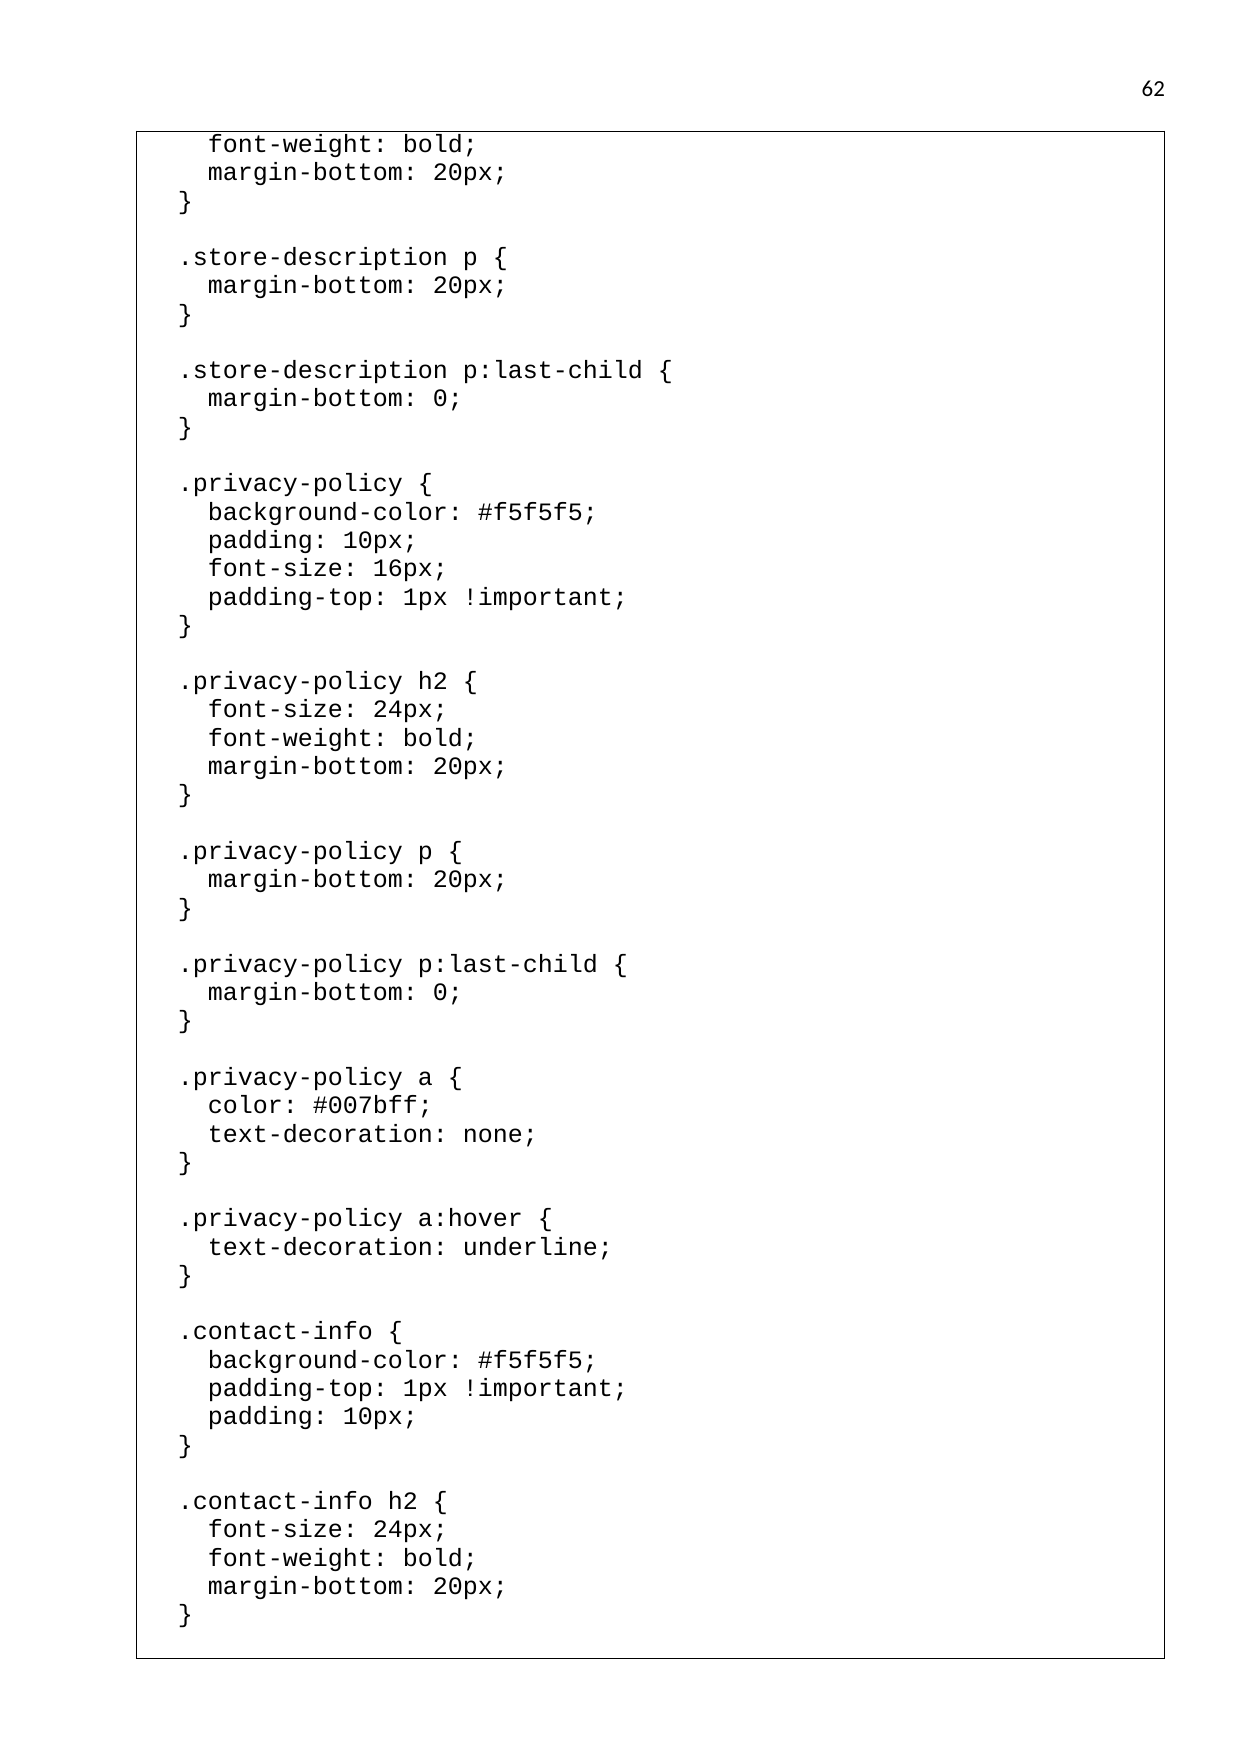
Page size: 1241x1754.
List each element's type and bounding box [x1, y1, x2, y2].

table_header [137, 132, 1164, 1658]
